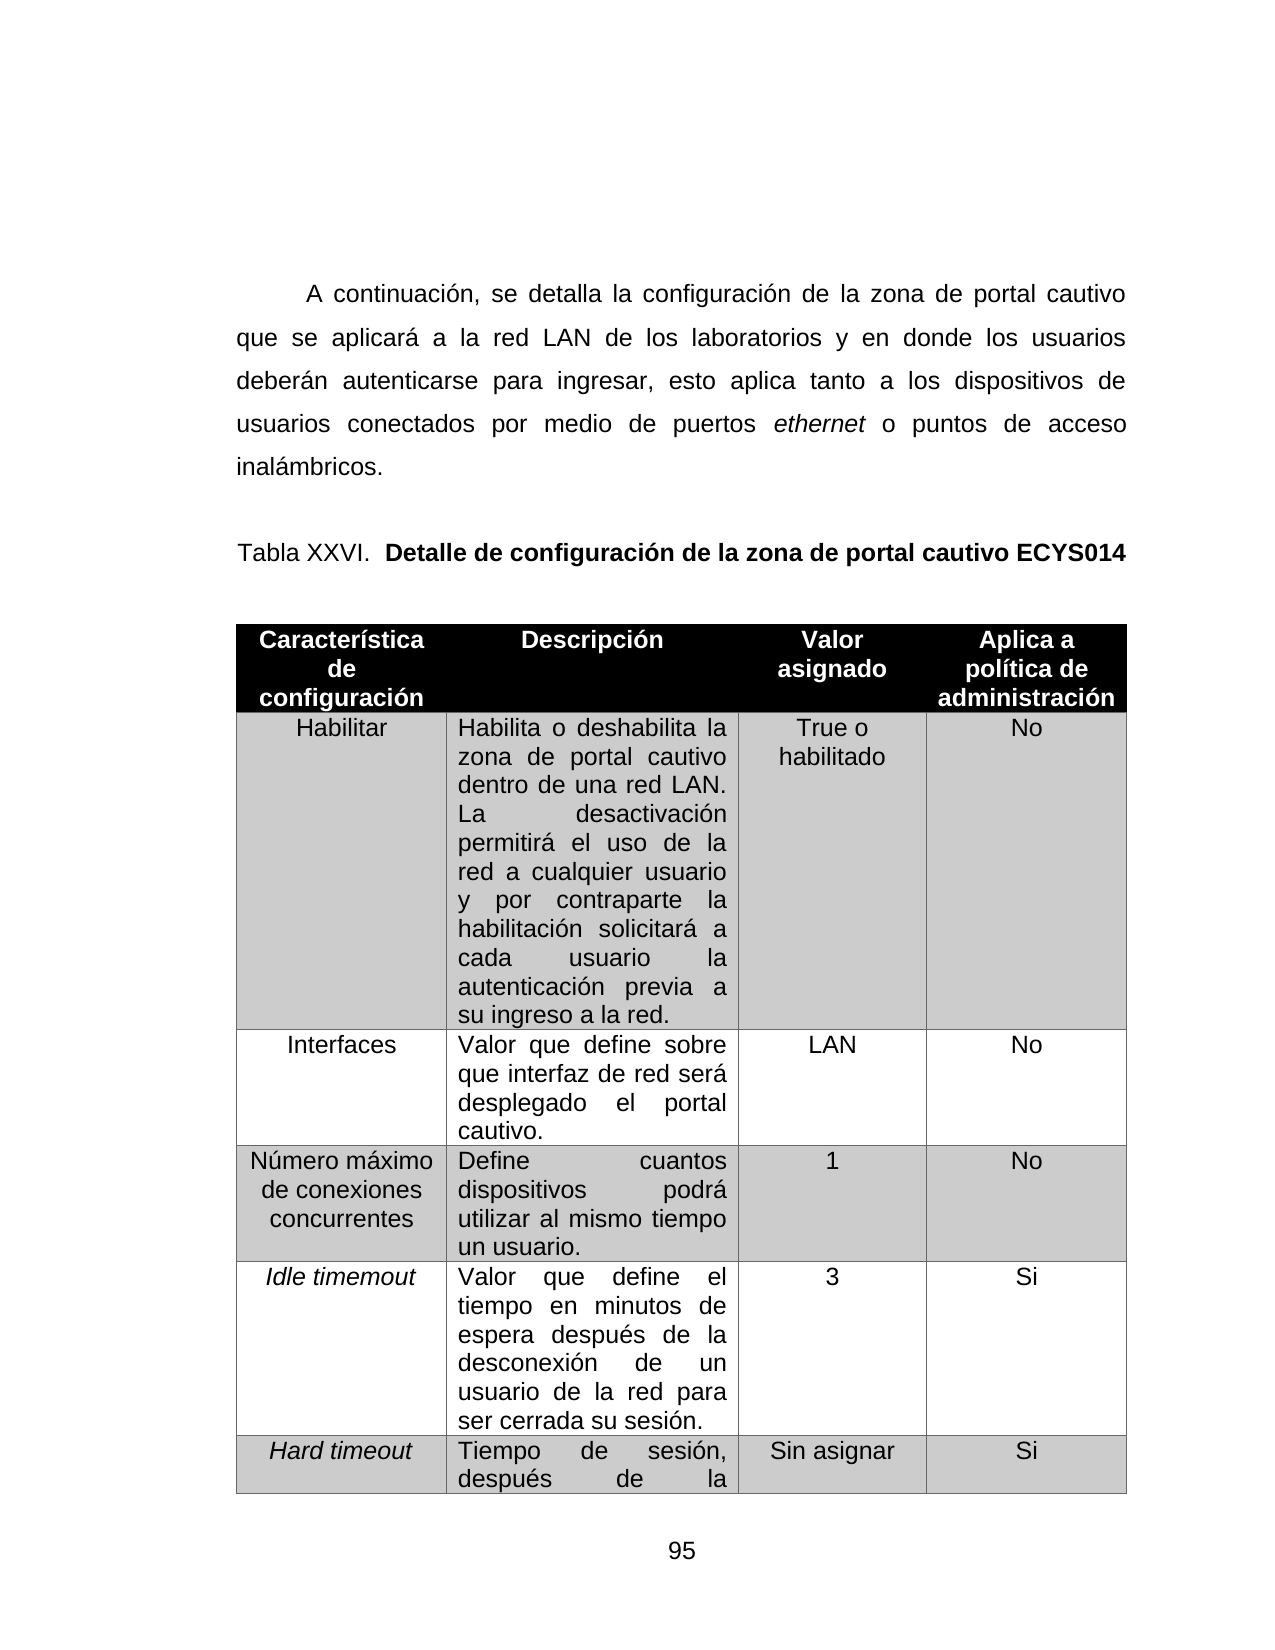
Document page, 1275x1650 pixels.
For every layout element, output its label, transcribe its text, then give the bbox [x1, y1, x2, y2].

table_cell Habilita o deshabilita la zona de portal cautivo dentro de una red LAN. La desactivación permitirá el uso de la red a cualquier usuario y por contraparte la habilitación solicitará a cada usuario la autenticación previa a su ingreso a la red. [447, 713, 738, 1029]
table_cell Idle timemout [237, 1262, 446, 1434]
table_cell Tiempo de sesión, después de la autenticación de un usuario tendrá acceso a la red y los recursos de internet por el tiempo establecido en minutos. [447, 1436, 738, 1493]
table_cell 3 [739, 1262, 926, 1434]
table_cell Valor que define el tiempo en minutos de espera después de la desconexión de un usuario de la red para ser cerrada su sesión. [447, 1262, 738, 1434]
text Detalle de configuración de la zona de portal cautivo ECYS014 [236, 538, 1127, 567]
table_cell Habilitar [237, 713, 446, 1029]
table_cell No [927, 713, 1126, 1029]
table_cell Interfaces [237, 1030, 446, 1145]
table_cell Número máximo de conexiones concurrentes [237, 1146, 446, 1261]
table_header Valor asignado [739, 625, 926, 712]
text A continuación, se detalla la configuración de la zona de portal cautivo que se aplicará a la red LAN de los laboratorios y en donde los usuarios deberán autenticarse para ingresar, esto aplica tanto a los dispositivos de usuarios conectados por medio de puertos ethernet o puntos de acceso inalámbricos. [236, 279, 1127, 481]
table_cell True o habilitado [739, 713, 926, 1029]
table_header Característica de configuración [237, 625, 446, 712]
table_cell Sin asignar [739, 1436, 926, 1493]
table_cell Si [927, 1262, 1126, 1434]
table_cell Hard timeout [237, 1436, 446, 1493]
table_header Descripción [447, 625, 738, 712]
table_cell No [927, 1146, 1126, 1261]
table_cell Define cuantos dispositivos podrá utilizar al mismo tiempo un usuario. [447, 1146, 738, 1261]
table_cell 1 [739, 1146, 926, 1261]
table_cell Si [927, 1436, 1126, 1493]
table_header Aplica a política de administración [927, 625, 1126, 712]
table_cell LAN [739, 1030, 926, 1145]
table_cell No [927, 1030, 1126, 1145]
table_cell Valor que define sobre que interfaz de red será desplegado el portal cautivo. [447, 1030, 738, 1145]
